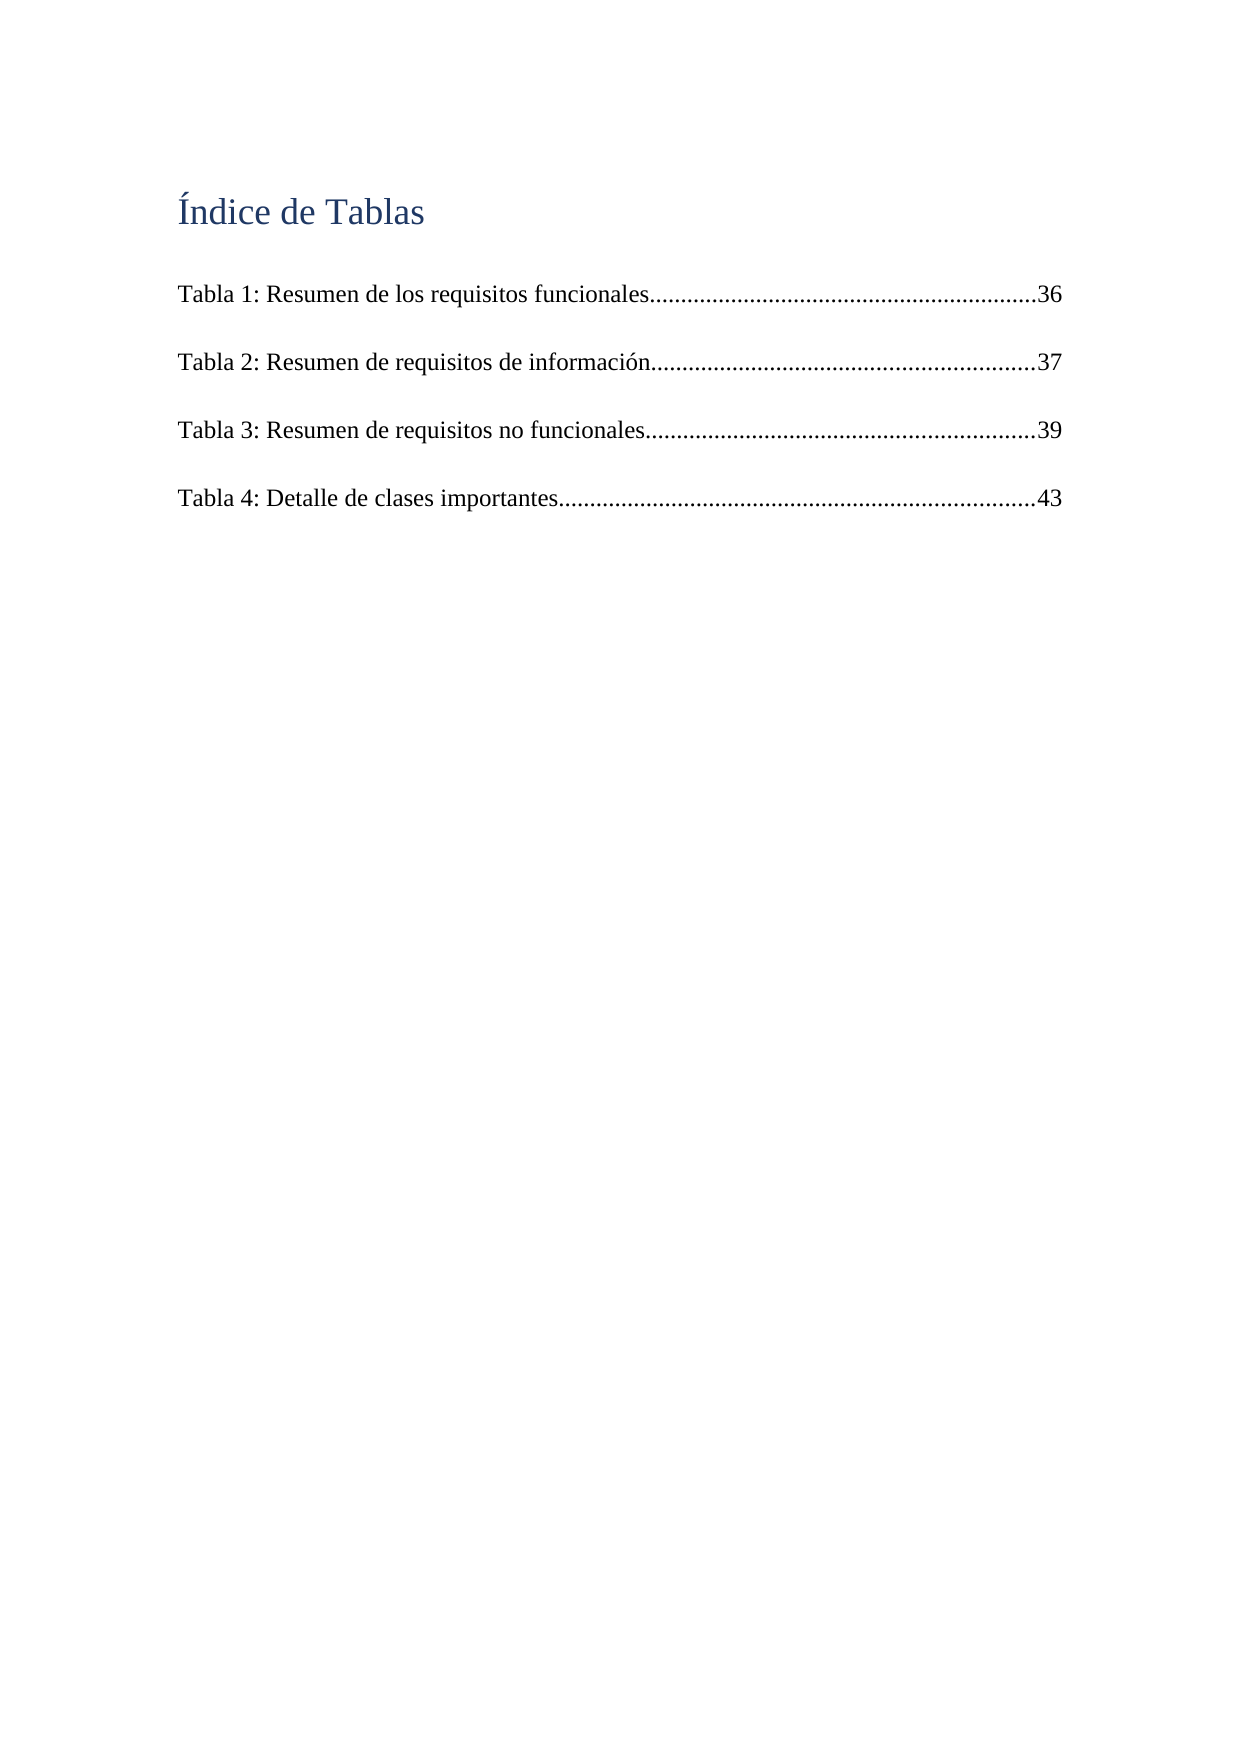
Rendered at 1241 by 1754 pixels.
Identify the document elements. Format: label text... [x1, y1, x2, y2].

text Tabla 1: Resumen de los requisitos funcionales 36 [177, 279, 1063, 308]
text Tabla 3: Resumen de requisitos no funcionales 39 [177, 415, 1063, 444]
text Tabla 4: Detalle de clases importantes 43 [177, 483, 1063, 512]
subtitle Índice de Tablas [177, 189, 1063, 232]
text Tabla 2: Resumen de requisitos de información 37 [177, 347, 1063, 376]
